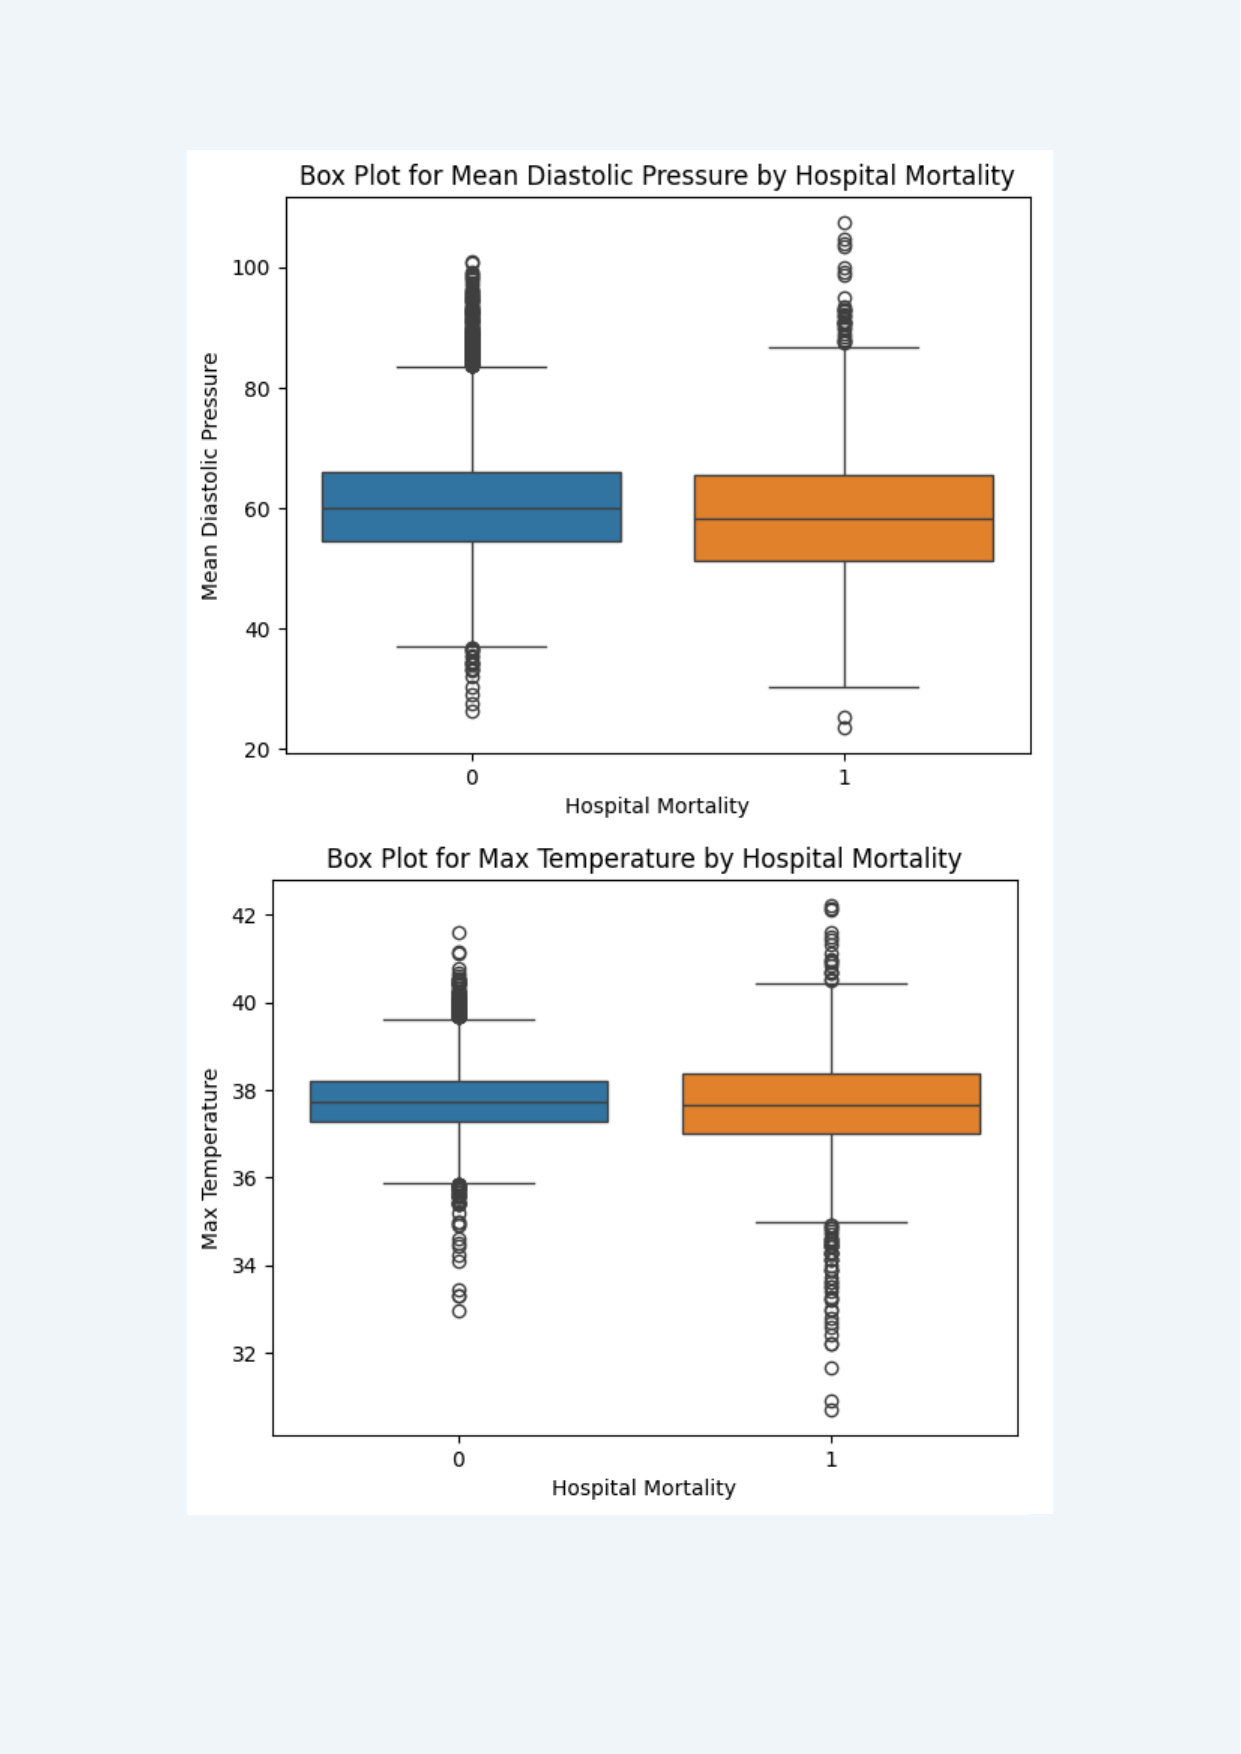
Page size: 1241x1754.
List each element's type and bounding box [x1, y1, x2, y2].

picture [187, 150, 1044, 1515]
